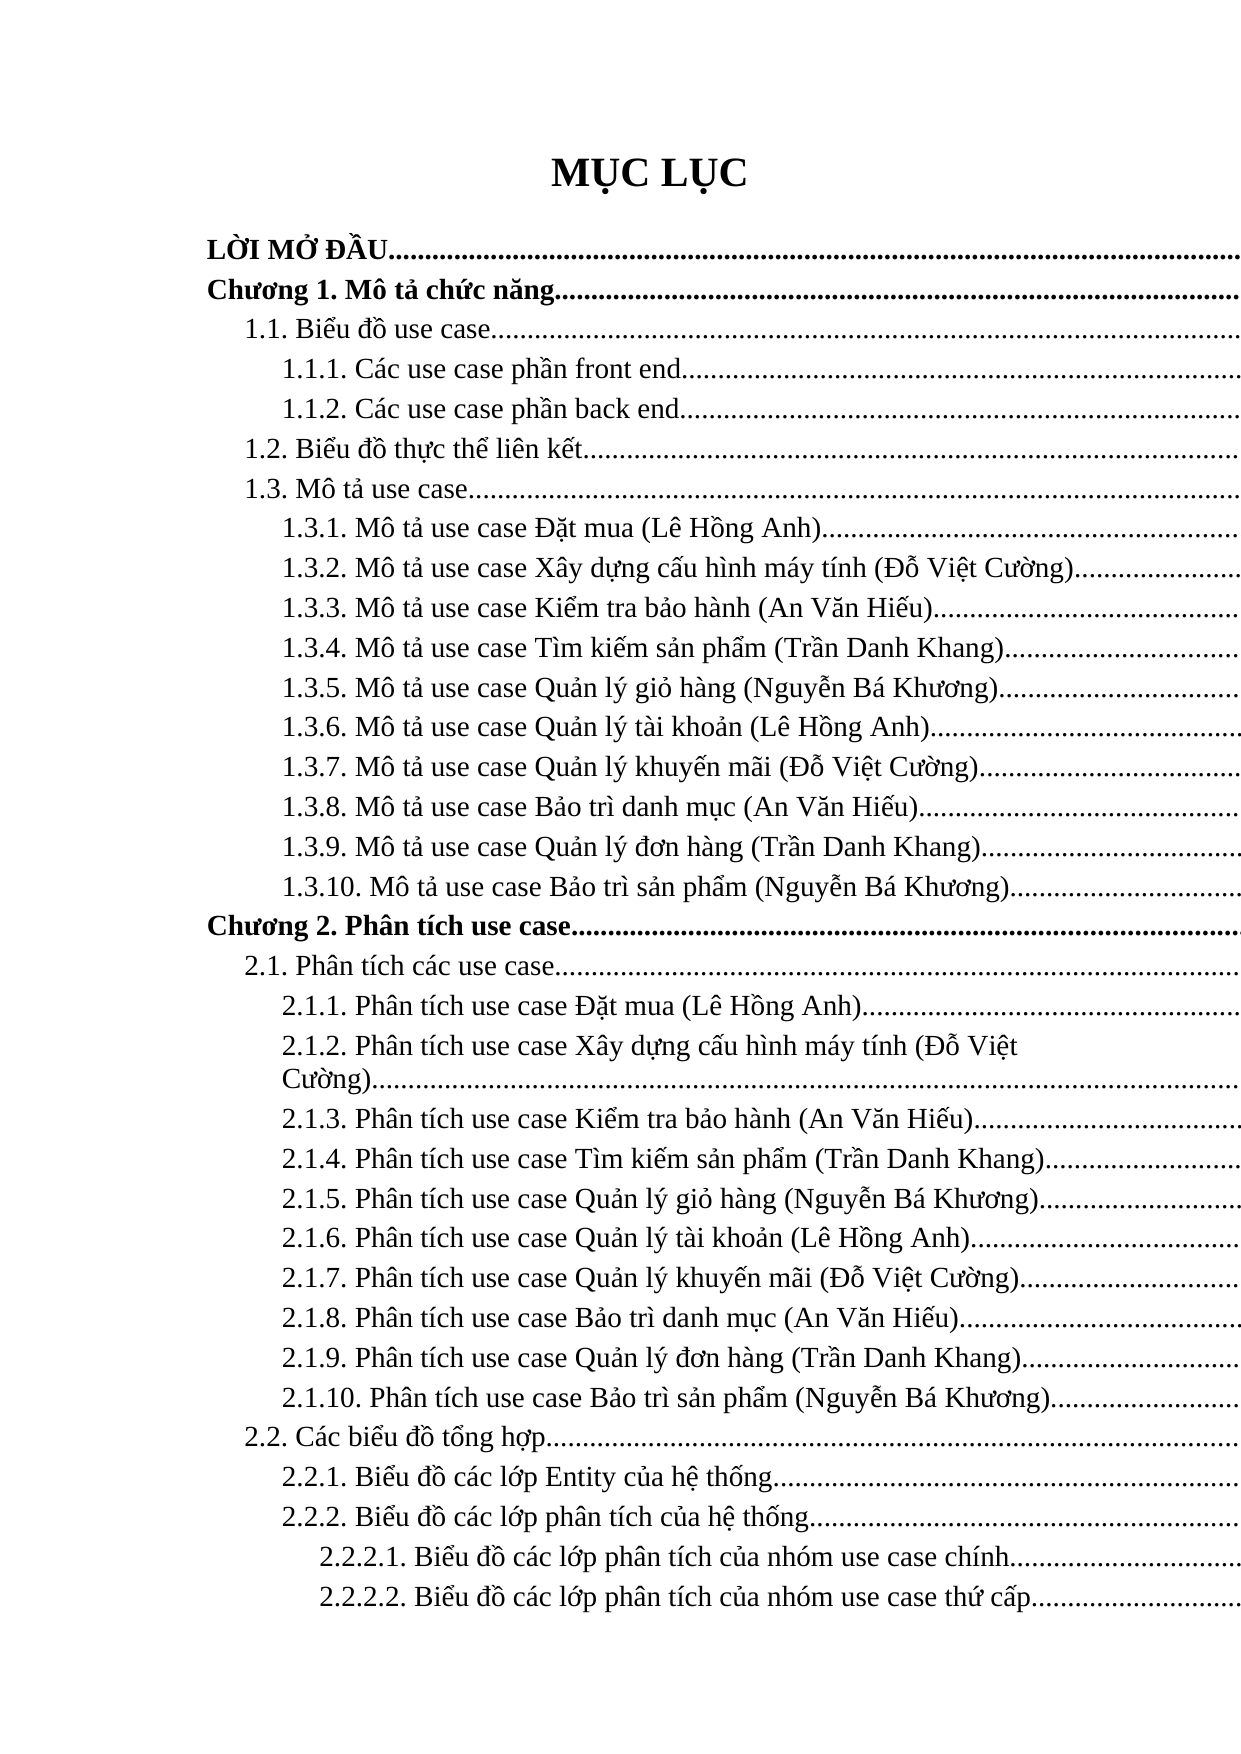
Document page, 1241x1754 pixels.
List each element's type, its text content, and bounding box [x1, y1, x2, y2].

text MỤC LỤC [207, 148, 1093, 196]
